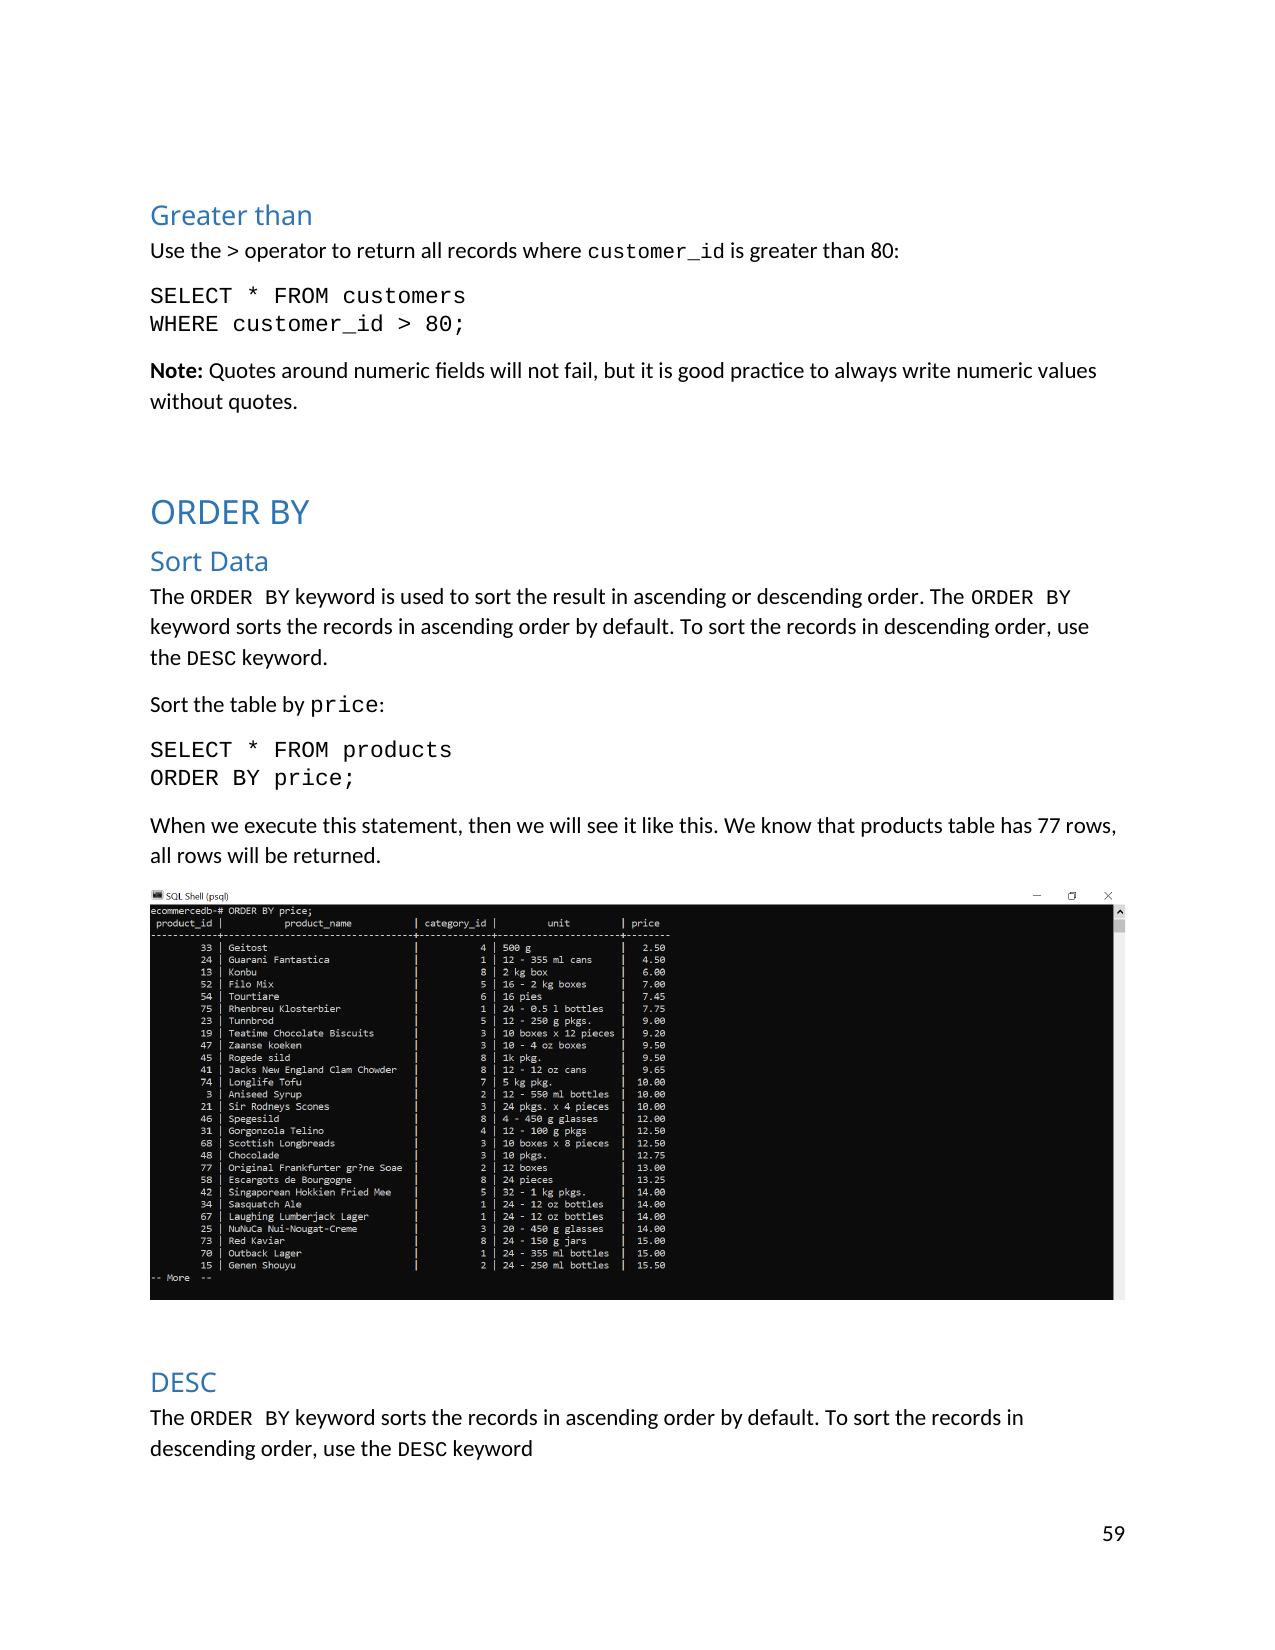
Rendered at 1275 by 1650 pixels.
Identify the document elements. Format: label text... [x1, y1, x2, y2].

text SELECT * FROM customers WHERE customer_id > 80; [150, 284, 1125, 338]
text SELECT * FROM products ORDER BY price; [150, 738, 1125, 792]
picture [150, 887, 1125, 1300]
text When we execute this statement, then we will see it like this. We know that products table has 77 rows, all rows will be returned. [150, 811, 1125, 869]
text The ORDER BY keyword sorts the records in ascending order by default. To sort the records in descending order, use the DESC keyword [150, 1403, 1125, 1462]
subtitle ORDER BY [150, 489, 1125, 534]
subtitle Sort Data [150, 542, 1125, 579]
text Use the > operator to return all records where customer_id is greater than 80: [150, 237, 1125, 265]
subtitle DESC [150, 1363, 1125, 1400]
text The ORDER BY keyword is used to sort the result in ascending or descending order. The ORDER BY keyword sorts the records in ascending order by default. To sort the records in descending order, use the DESC keyword. [150, 582, 1125, 671]
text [150, 357, 1125, 415]
subtitle Greater than [150, 197, 1125, 234]
text Sort the table by price: [150, 690, 1125, 719]
